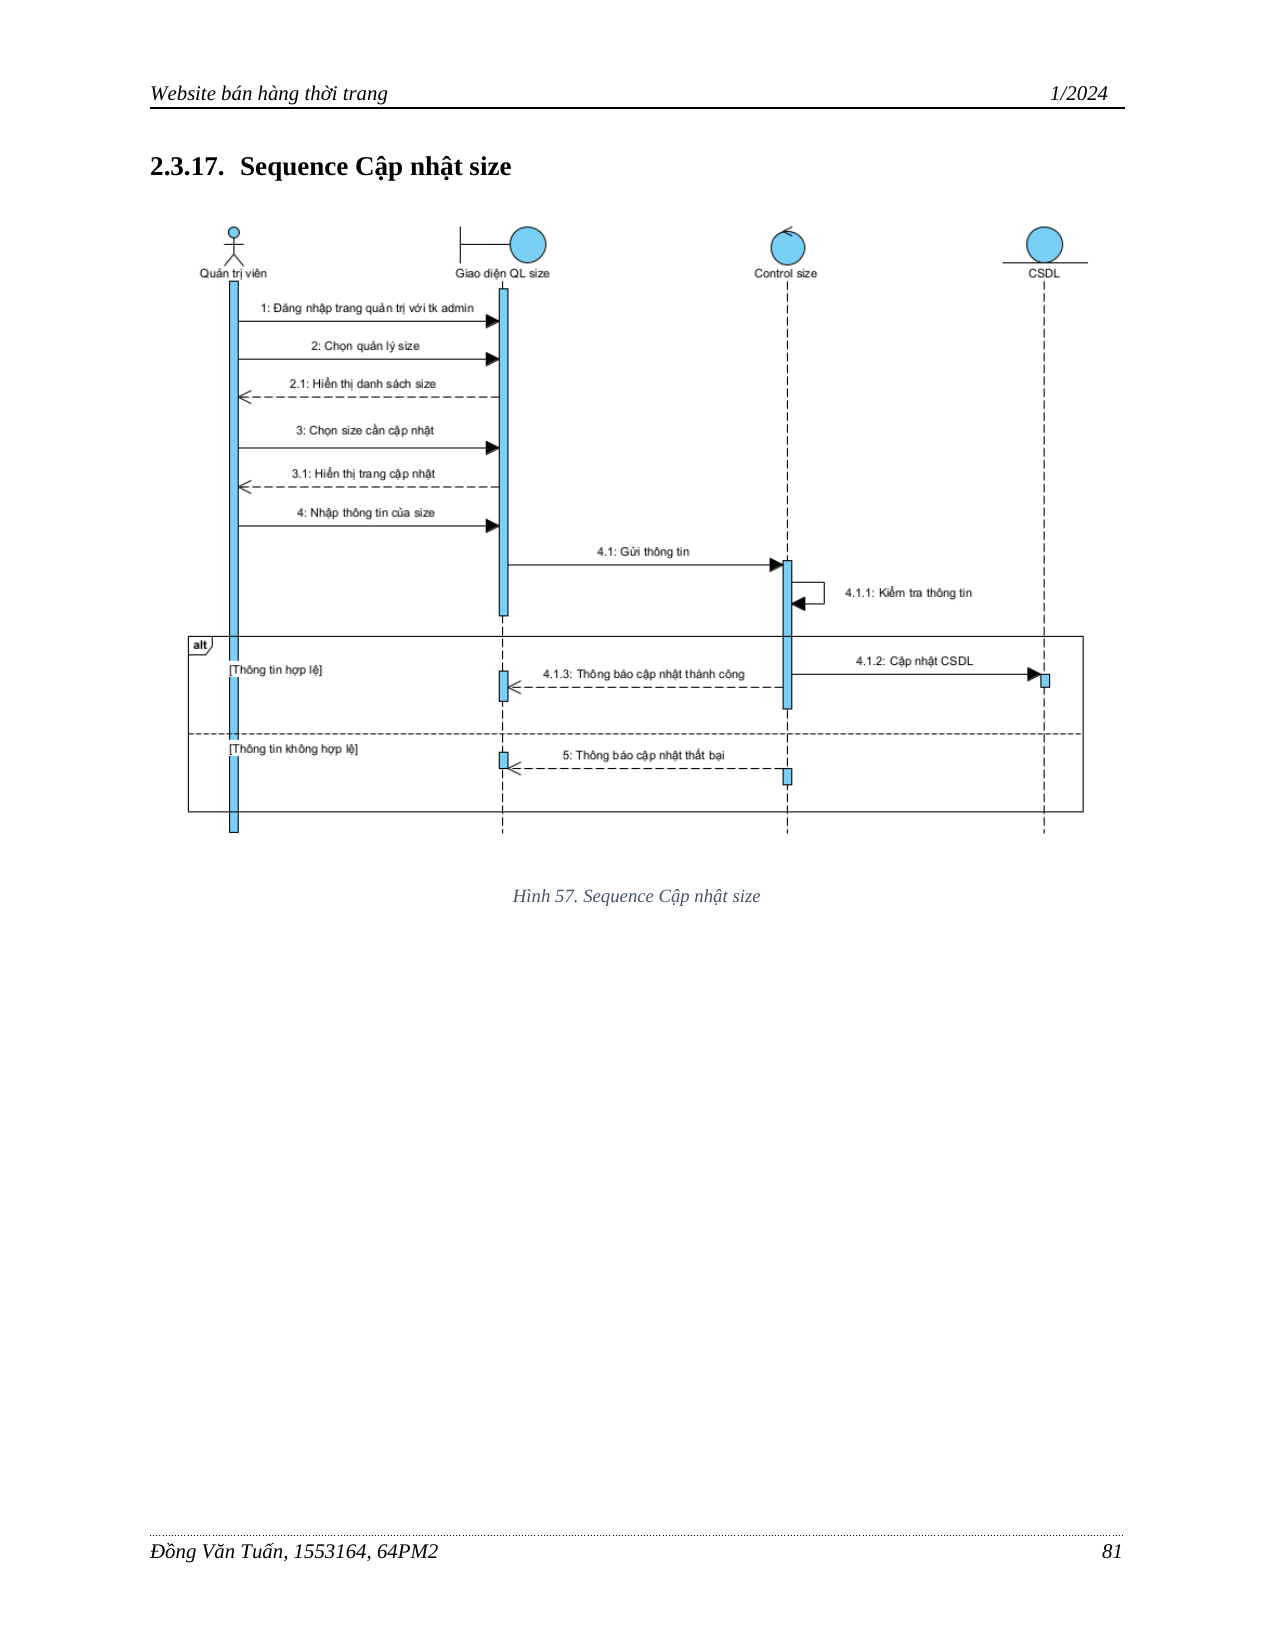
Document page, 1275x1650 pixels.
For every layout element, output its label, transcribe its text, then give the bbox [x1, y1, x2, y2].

subtitle Sequence Cập nhật size [150, 150, 1125, 181]
picture [150, 193, 1125, 872]
